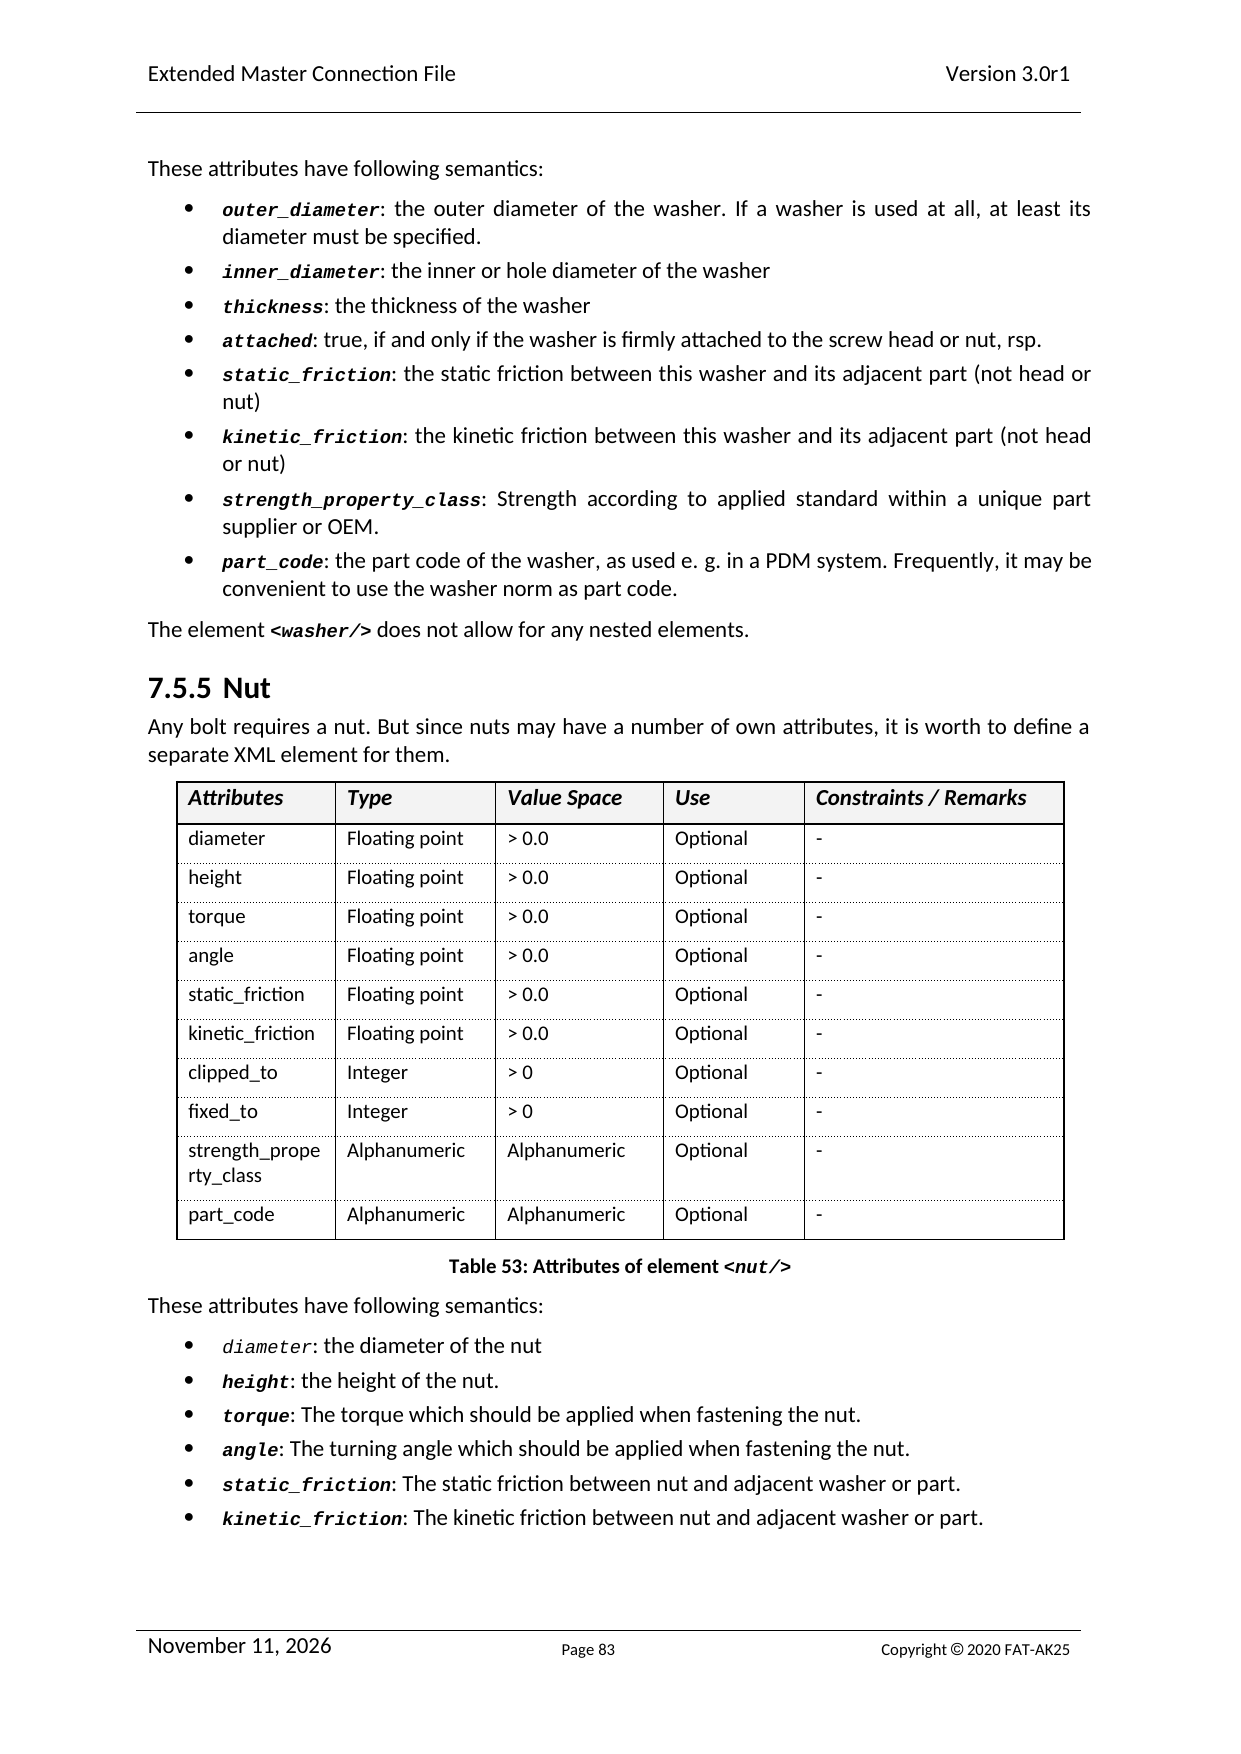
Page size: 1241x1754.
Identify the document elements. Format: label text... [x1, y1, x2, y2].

list torque: The torque which should be applied when fastening the nut. [185, 1400, 1092, 1428]
list kinetic_friction: the kinetic friction between this washer and its adjacent part (not head or nut) [185, 422, 1092, 478]
list strength_property_class: Strength according to applied standard within a unique part supplier or OEM. [185, 484, 1092, 540]
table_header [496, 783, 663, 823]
list height: the height of the nut. [185, 1366, 1092, 1394]
list part_code: the part code of the washer, as used e. g. in a PDM system. Frequently, it may be convenient to use the washer norm as part code. [185, 546, 1092, 602]
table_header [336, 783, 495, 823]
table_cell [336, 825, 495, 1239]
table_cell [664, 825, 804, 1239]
list attached: true, if and only if the washer is firmly attached to the screw head or nut, rsp. [185, 325, 1092, 353]
subtitle Nut [148, 668, 1092, 706]
list static_friction: the static friction between this washer and its adjacent part (not head or nut) [185, 359, 1092, 415]
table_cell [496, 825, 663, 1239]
list outer_diameter: the outer diameter of the washer. If a washer is used at all, at least its diameter must be specified. [185, 194, 1092, 250]
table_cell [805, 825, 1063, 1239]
text Any bolt requires a nut. But since nuts may have a number of own attributes, it is worth to define a separate XML element for them. [148, 712, 1092, 768]
text Table 53: Attributes of element <nut/> [148, 1253, 1092, 1279]
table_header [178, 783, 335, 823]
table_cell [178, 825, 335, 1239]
list inner_diameter: the inner or hole diameter of the washer [185, 256, 1092, 284]
list angle: The turning angle which should be applied when fastening the nut. [185, 1434, 1092, 1462]
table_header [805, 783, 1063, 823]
list diameter: the diameter of the nut [185, 1332, 1092, 1360]
list thickness: the thickness of the washer [185, 291, 1092, 319]
list static_friction: The static friction between nut and adjacent washer or part. [185, 1469, 1092, 1497]
text These attributes have following semantics: [148, 154, 1092, 182]
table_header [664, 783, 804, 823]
text These attributes have following semantics: [148, 1291, 1092, 1319]
list kinetic_friction: The kinetic friction between nut and adjacent washer or part. [185, 1503, 1092, 1531]
text The element <washer/> does not allow for any nested elements. [148, 615, 1092, 643]
